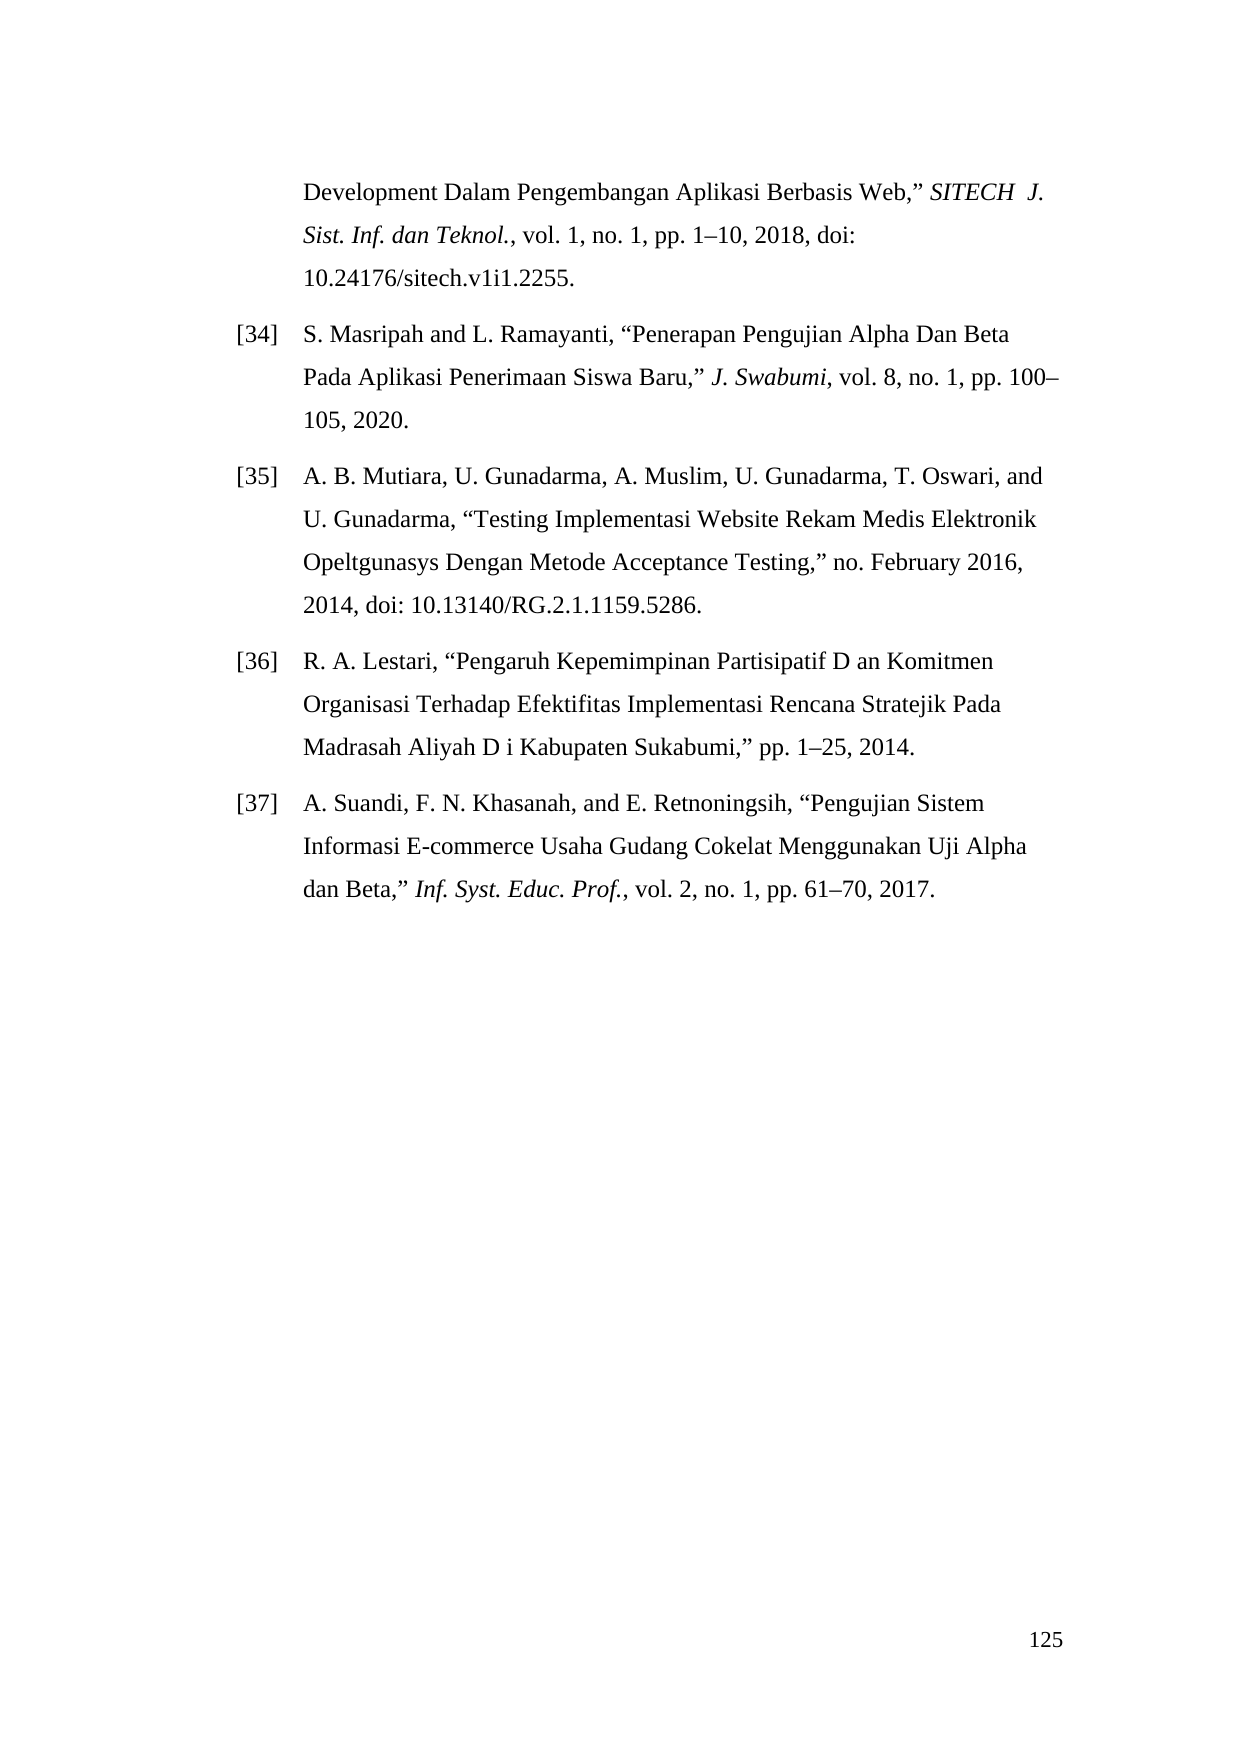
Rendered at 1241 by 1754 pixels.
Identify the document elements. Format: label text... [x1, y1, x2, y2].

text [35] A. B. Mutiara, U. Gunadarma, A. Muslim, U. Gunadarma, T. Oswari, and U. Gunadarma, “Testing Implementasi Website Rekam Medis Elektronik Opeltgunasys Dengan Metode Acceptance Testing,” no. February 2016, 2014, doi: 10.13140/RG.2.1.1159.5286. [236, 461, 1063, 619]
text [36] R. A. Lestari, “Pengaruh Kepemimpinan Partisipatif D an Komitmen Organisasi Terhadap Efektifitas Implementasi Rencana Stratejik Pada Madrasah Aliyah D i Kabupaten Sukabumi,” pp. 1–25, 2014. [236, 646, 1063, 761]
text [34] S. Masripah and L. Ramayanti, “Penerapan Pengujian Alpha Dan Beta Pada Aplikasi Penerimaan Siswa Baru,” J. Swabumi, vol. 8, no. 1, pp. 100–105, 2020. [236, 319, 1063, 434]
text [37] A. Suandi, F. N. Khasanah, and E. Retnoningsih, “Pengujian Sistem Informasi E-commerce Usaha Gudang Cokelat Menggunakan Uji Alpha dan Beta,” Inf. Syst. Educ. Prof., vol. 2, no. 1, pp. 61–70, 2017. [236, 788, 1063, 903]
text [236, 177, 1063, 292]
